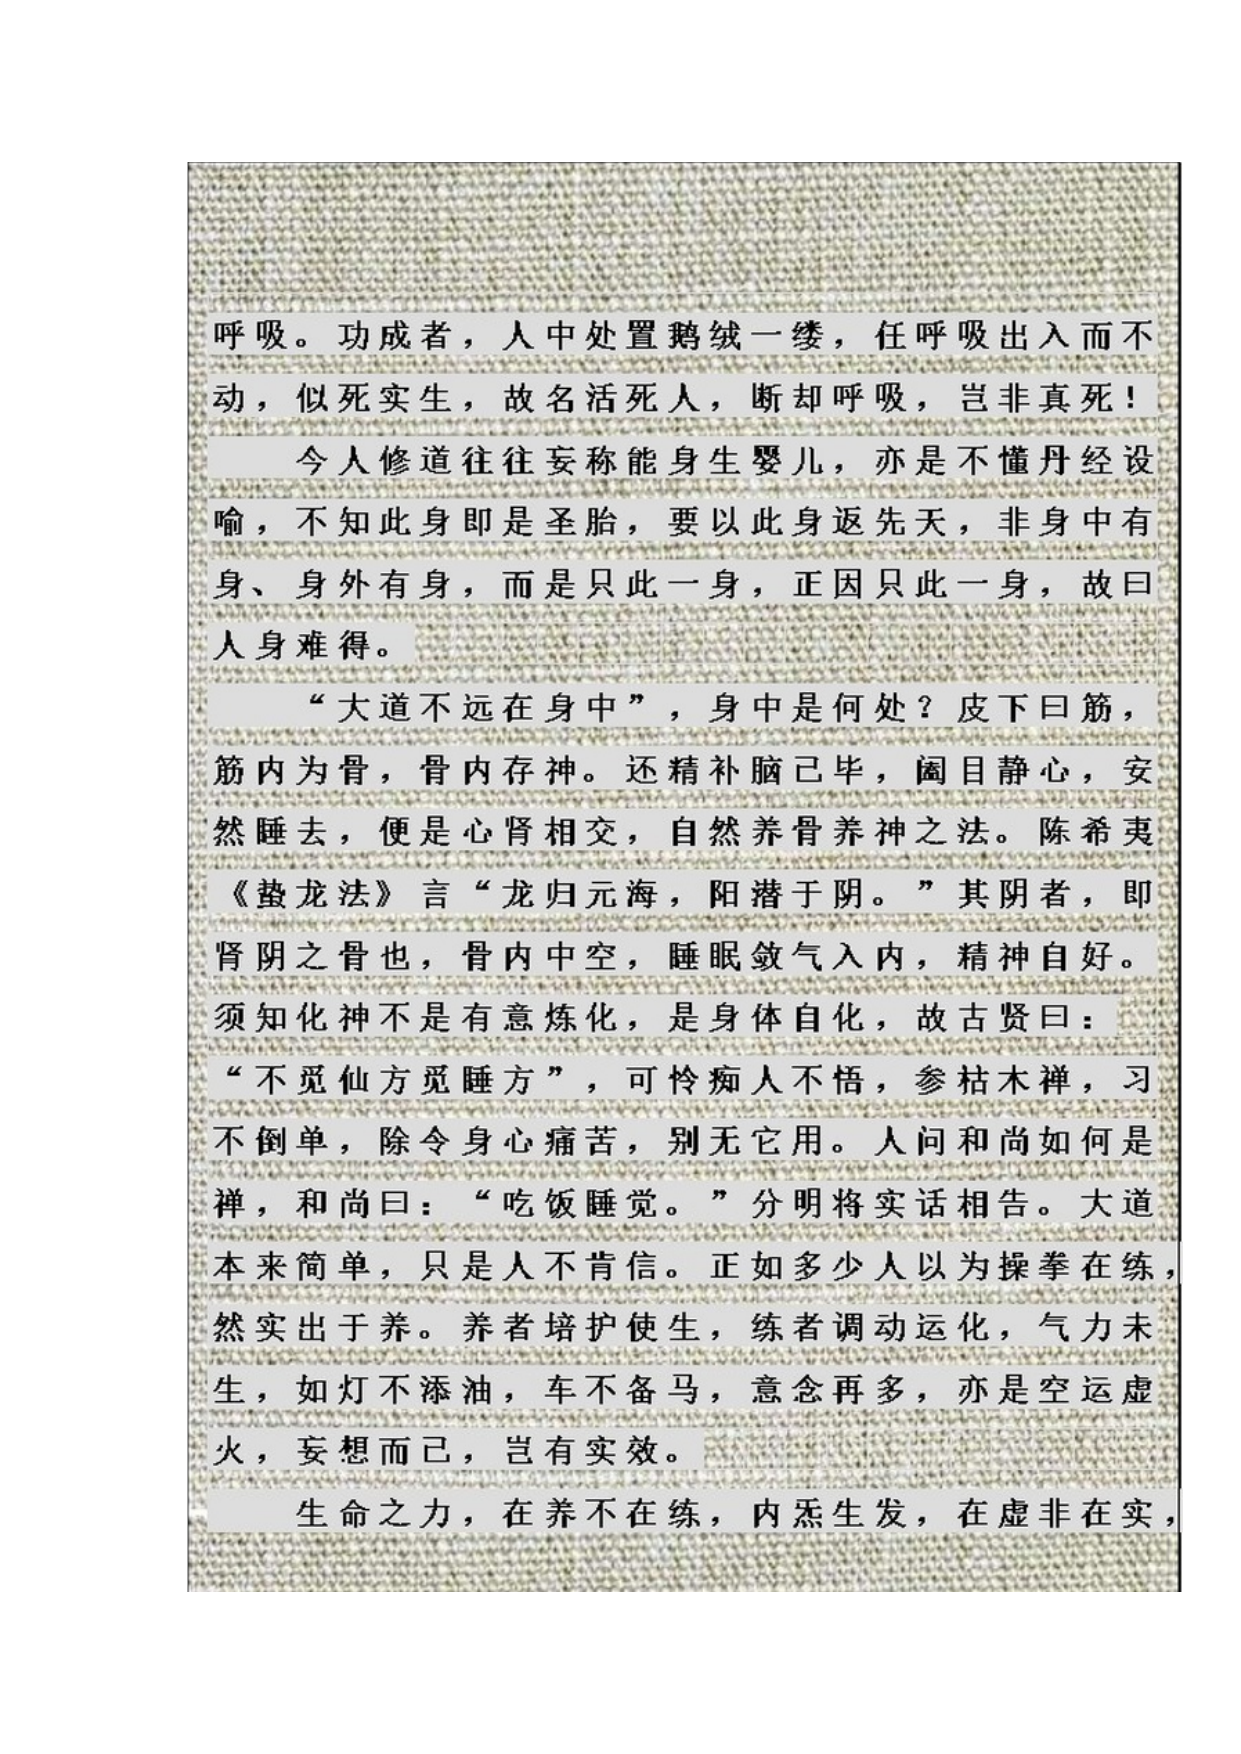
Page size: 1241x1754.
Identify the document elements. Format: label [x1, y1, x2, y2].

picture [187, 162, 1183, 1592]
